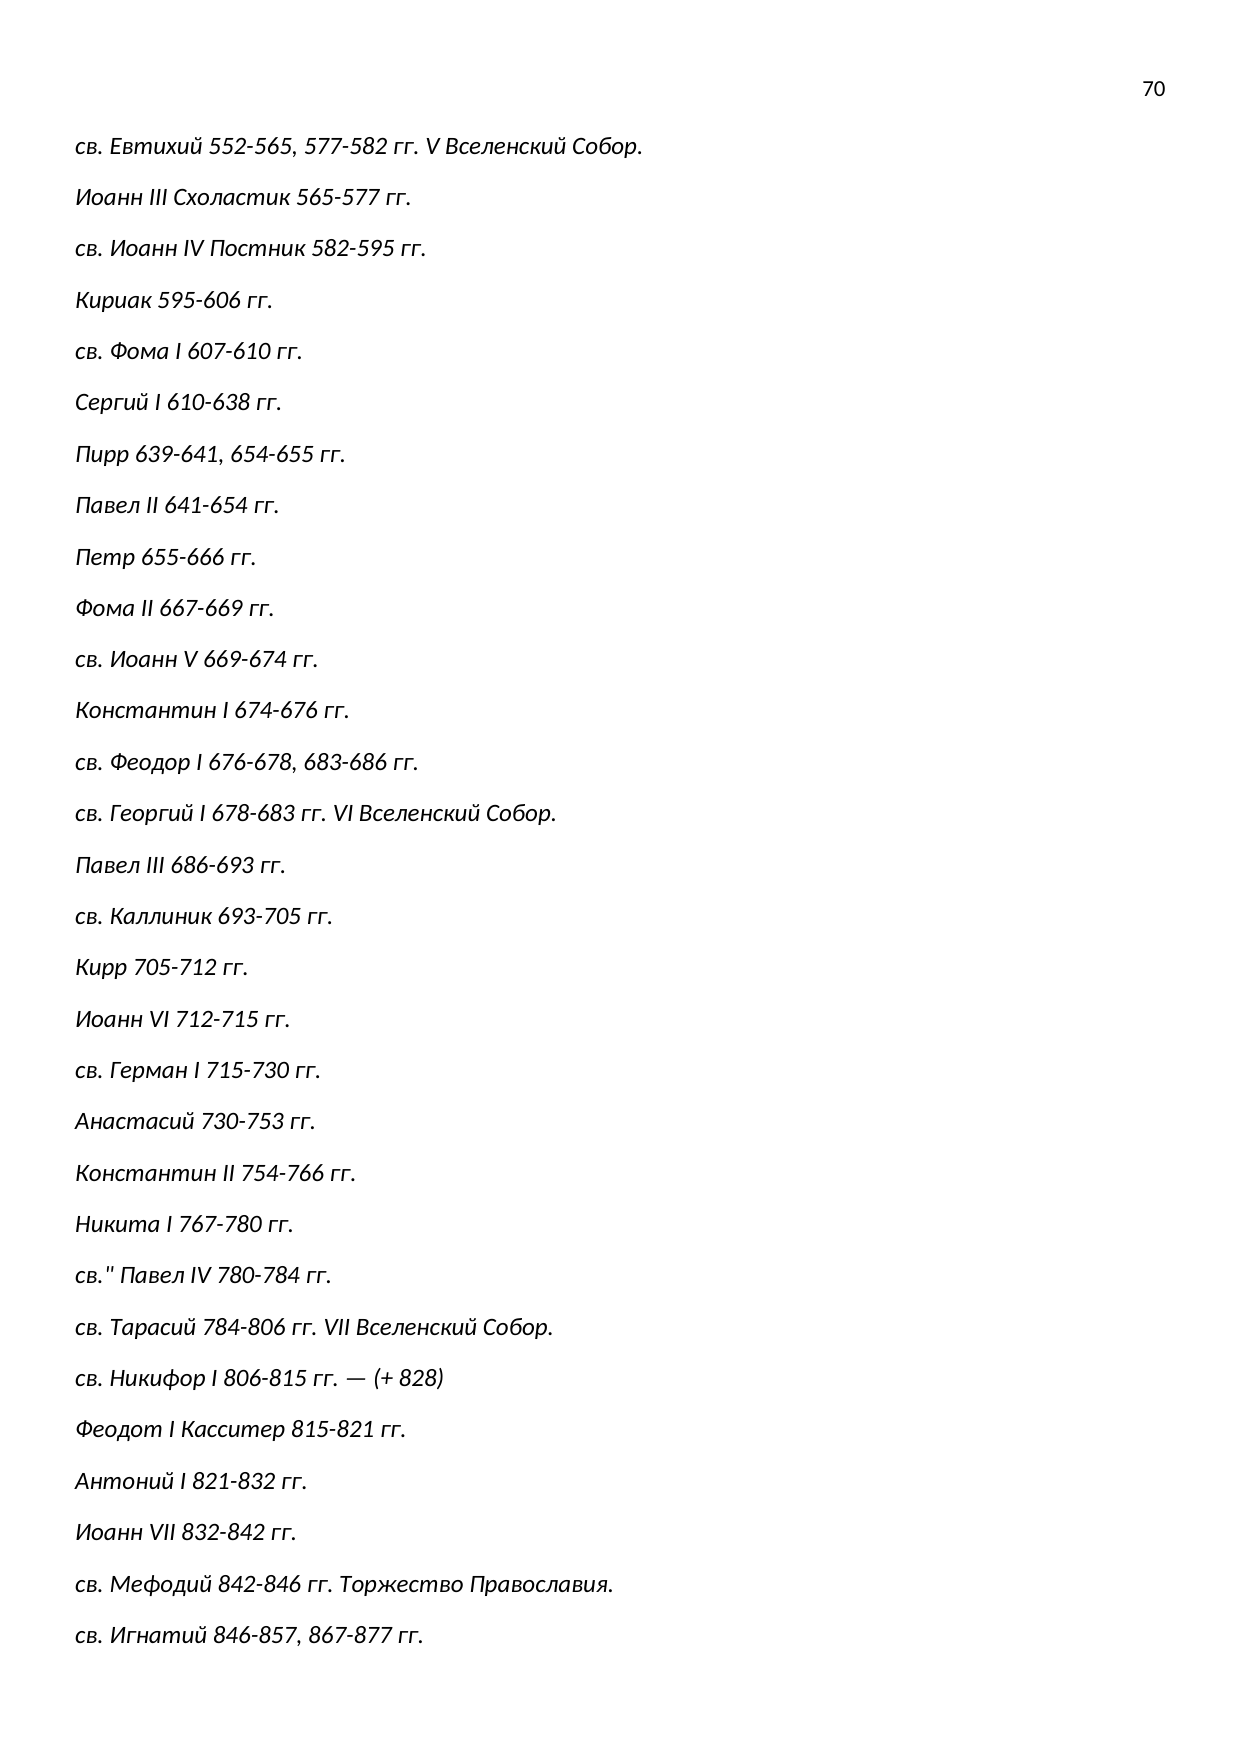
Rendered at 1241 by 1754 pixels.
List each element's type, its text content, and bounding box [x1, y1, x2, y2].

text Кириак 595-606 гг. [75, 284, 1165, 314]
text св. Евтихий 552-565, 577-582 гг. V Вселенский Собор. [75, 130, 1165, 160]
text Павел III 686-693 гг. [75, 849, 1165, 879]
text Петр 655-666 гг. [75, 541, 1165, 571]
text Иоанн VI 712-715 гг. [75, 1003, 1165, 1033]
text Фома II 667-669 гг. [75, 592, 1165, 622]
text св. Фома I 607-610 гг. [75, 335, 1165, 366]
text св. Никифор I 806-815 гг. — (+ 828) [75, 1362, 1165, 1393]
text Константин II 754-766 гг. [75, 1157, 1165, 1187]
text св. Каллиник 693-705 гг. [75, 900, 1165, 931]
text св. Мефодий 842-846 гг. Торжество Православия. [75, 1568, 1165, 1598]
text св. Герман I 715-730 гг. [75, 1054, 1165, 1085]
text св. Георгий I 678-683 гг. VI Вселенский Собор. [75, 797, 1165, 828]
text Анастасий 730-753 гг. [75, 1106, 1165, 1136]
text Пирр 639-641, 654-655 гг. [75, 438, 1165, 468]
text Иоанн VII 832-842 гг. [75, 1516, 1165, 1547]
text св. Иоанн V 669-674 гг. [75, 643, 1165, 674]
text св. Иоанн IV Постник 582-595 гг. [75, 232, 1165, 263]
text Никита I 767-780 гг. [75, 1208, 1165, 1239]
text св. Феодор I 676-678, 683-686 гг. [75, 746, 1165, 777]
text Антоний I 821-832 гг. [75, 1465, 1165, 1496]
text св." Павел IV 780-784 гг. [75, 1259, 1165, 1290]
text св. Тарасий 784-806 гг. VII Вселенский Собор. [75, 1311, 1165, 1341]
text Феодот I Касситер 815-821 гг. [75, 1414, 1165, 1444]
text Иоанн III Схоластик 565-577 гг. [75, 181, 1165, 212]
text Сергий I 610-638 гг. [75, 387, 1165, 417]
text Павел II 641-654 гг. [75, 489, 1165, 520]
text Константин I 674-676 гг. [75, 695, 1165, 725]
text Кирр 705-712 гг. [75, 951, 1165, 982]
text св. Игнатий 846-857, 867-877 гг. [75, 1619, 1165, 1649]
